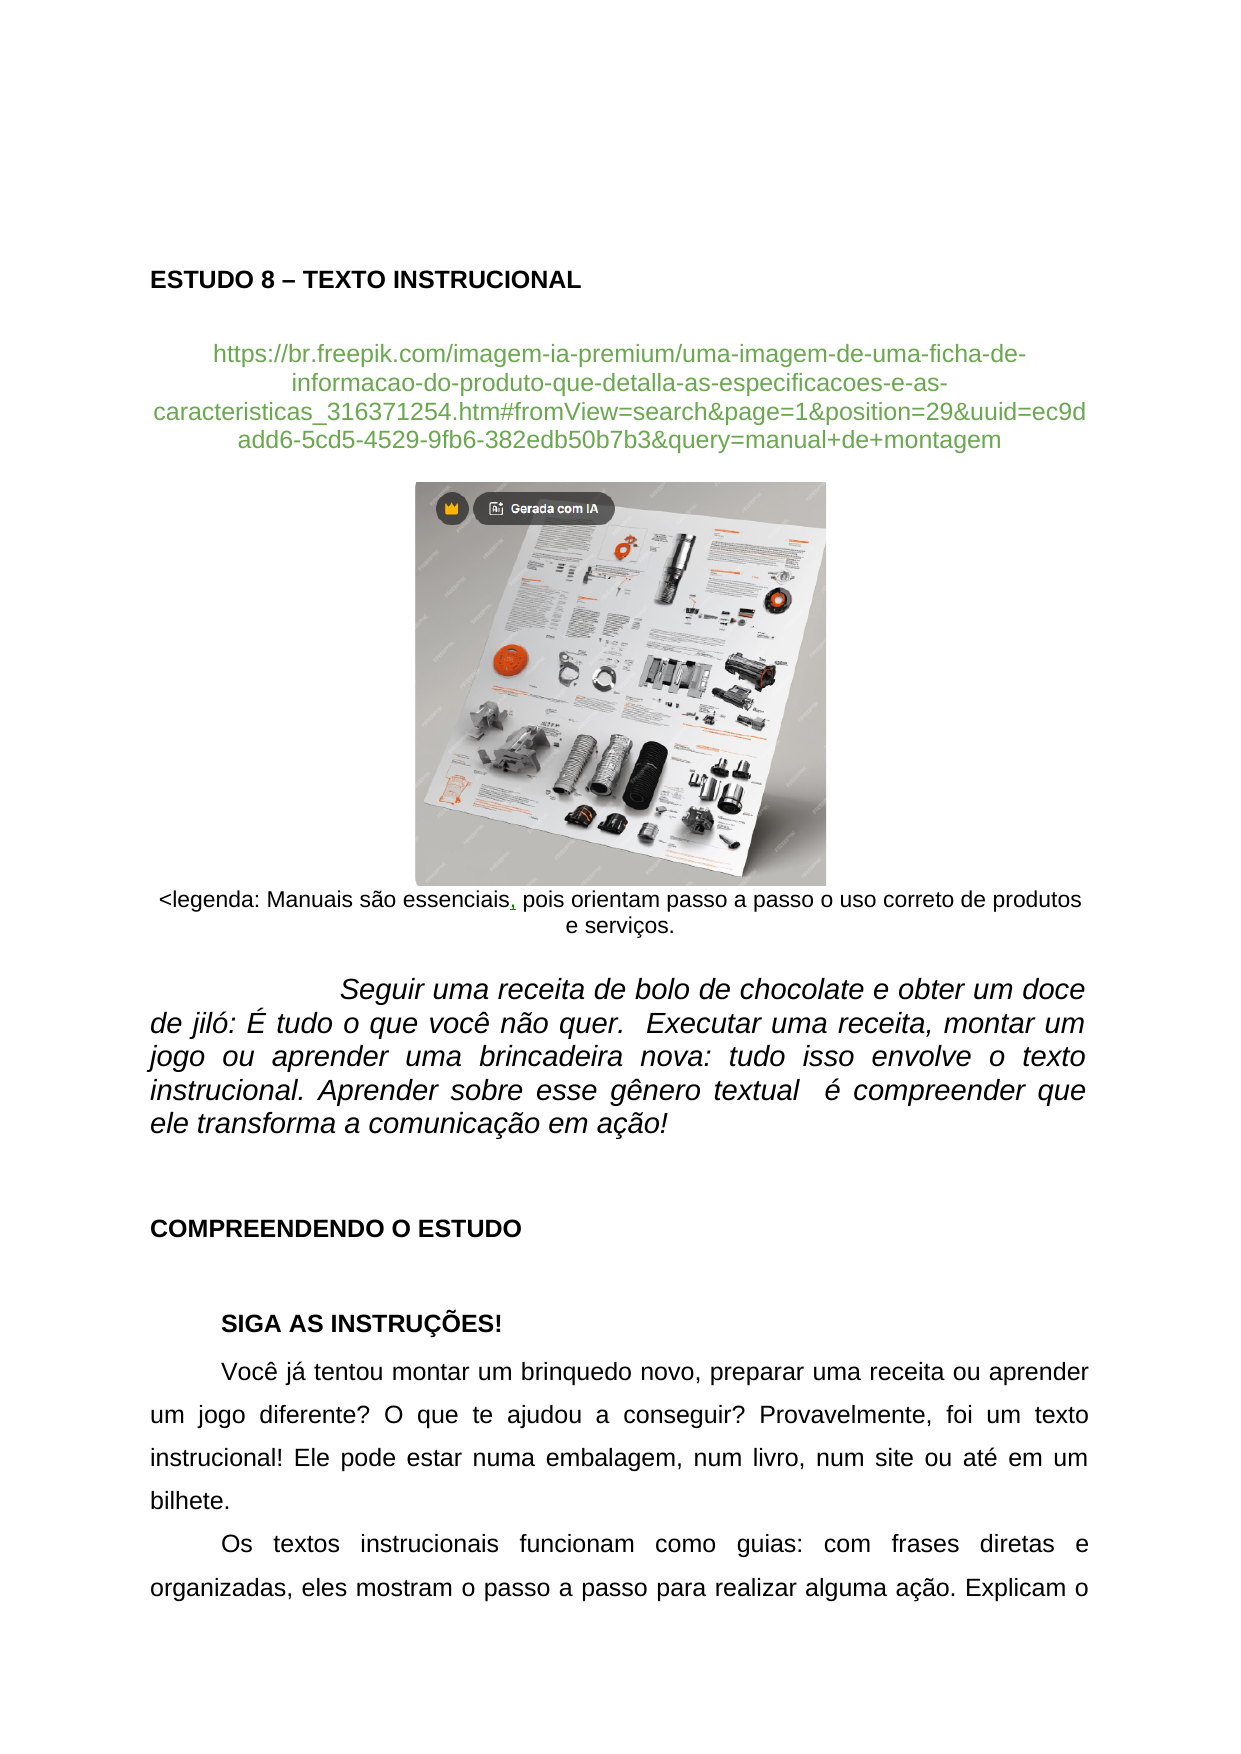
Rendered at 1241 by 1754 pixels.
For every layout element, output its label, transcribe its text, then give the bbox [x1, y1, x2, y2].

text <legenda: Manuais são essenciais, pois orientam passo a passo o uso correto de produtos e serviços. [150, 886, 1090, 938]
picture [414, 482, 827, 886]
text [150, 1529, 1090, 1601]
text Você já tentou montar um brinquedo novo, preparar uma receita ou aprender um jogo diferente? O que te ajudou a conseguir? Provavelmente, foi um texto instrucional! Ele pode estar numa embalagem, num livro, num site ou até em um bilhete. [150, 1357, 1090, 1515]
text SIGA AS INSTRUÇÕES! [150, 1309, 1090, 1338]
text COMPREENDENDO O ESTUDO [150, 1214, 1090, 1243]
title ESTUDO 8 – TEXTO INSTRUCIONAL [150, 265, 1090, 294]
text https://br.freepik.com/imagem-ia-premium/uma-imagem-de-uma-ficha-de-informacao-do-produto-que-detalla-as-especificacoes-e-as-caracteristicas_316371254.htm#fromView=search&page=1&position=29&uuid=ec9dadd6-5cd5-4529-9fb6-382edb50b7b3&query=manual+de+montagem [150, 339, 1090, 454]
text Seguir uma receita de bolo de chocolate e obter um doce de jiló: É tudo o que você não quer. Executar uma receita, montar um jogo ou aprender uma brincadeira nova: tudo isso envolve o texto instrucional. Aprender sobre esse gênero textual é compreender que ele transforma a comunicação em ação! [150, 972, 1090, 1140]
